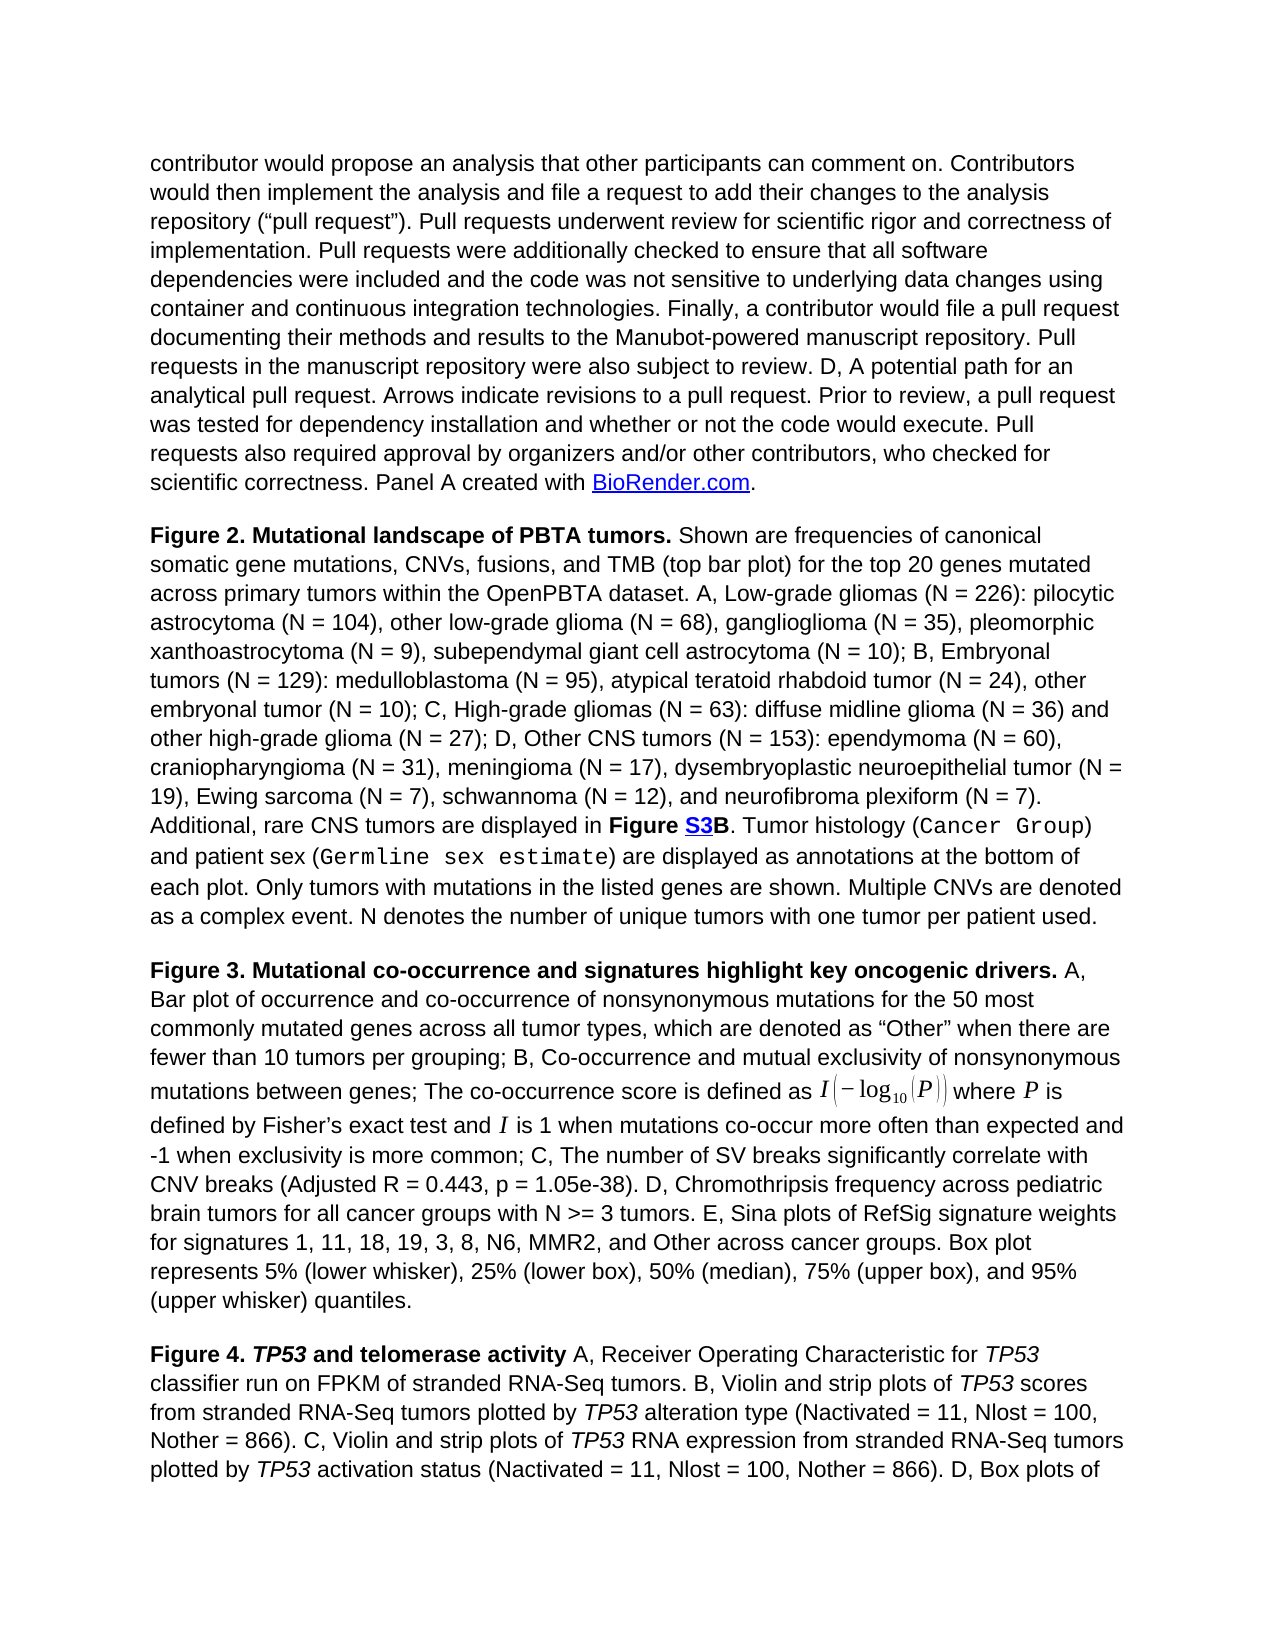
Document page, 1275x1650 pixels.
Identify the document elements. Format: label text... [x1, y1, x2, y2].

text Figure 3. Mutational co-occurrence and signatures highlight key oncogenic drivers. A, Bar plot of occurrence and co-occurrence of nonsynonymous mutations for the 50 most commonly mutated genes across all tumor types, which are denoted as “Other” when there are fewer than 10 tumors per grouping; B, Co-occurrence and mutual exclusivity of nonsynonymous mutations between genes; The co-occurrence score is defined as where is defined by Fisher’s exact test and is 1 when mutations co-occur more often than expected and -1 when exclusivity is more common; C, The number of SV breaks significantly correlate with CNV breaks (Adjusted R = 0.443, p = 1.05e-38). D, Chromothripsis frequency across pediatric brain tumors for all cancer groups with N >= 3 tumors. E, Sina plots of RefSig signature weights for signatures 1, 11, 18, 19, 3, 8, N6, MMR2, and Other across cancer groups. Box plot represents 5% (lower whisker), 25% (lower box), 50% (median), 75% (upper box), and 95% (upper whisker) quantiles. [150, 957, 1125, 1313]
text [150, 150, 1125, 495]
text Figure 2. Mutational landscape of PBTA tumors. Shown are frequencies of canonical somatic gene mutations, CNVs, fusions, and TMB (top bar plot) for the top 20 genes mutated across primary tumors within the OpenPBTA dataset. A, Low-grade gliomas (N = 226): pilocytic astrocytoma (N = 104), other low-grade glioma (N = 68), ganglioglioma (N = 35), pleomorphic xanthoastrocytoma (N = 9), subependymal giant cell astrocytoma (N = 10); B, Embryonal tumors (N = 129): medulloblastoma (N = 95), atypical teratoid rhabdoid tumor (N = 24), other embryonal tumor (N = 10); C, High-grade gliomas (N = 63): diffuse midline glioma (N = 36) and other high-grade glioma (N = 27); D, Other CNS tumors (N = 153): ependymoma (N = 60), craniopharyngioma (N = 31), meningioma (N = 17), dysembryoplastic neuroepithelial tumor (N = 19), Ewing sarcoma (N = 7), schwannoma (N = 12), and neurofibroma plexiform (N = 7). Additional, rare CNS tumors are displayed in Figure S3B. Tumor histology (Cancer Group) and patient sex (Germline sex estimate) are displayed as annotations at the bottom of each plot. Only tumors with mutations in the listed genes are shown. Multiple CNVs are denoted as a complex event. N denotes the number of unique tumors with one tumor per patient used. [150, 522, 1125, 929]
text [150, 1341, 1125, 1483]
